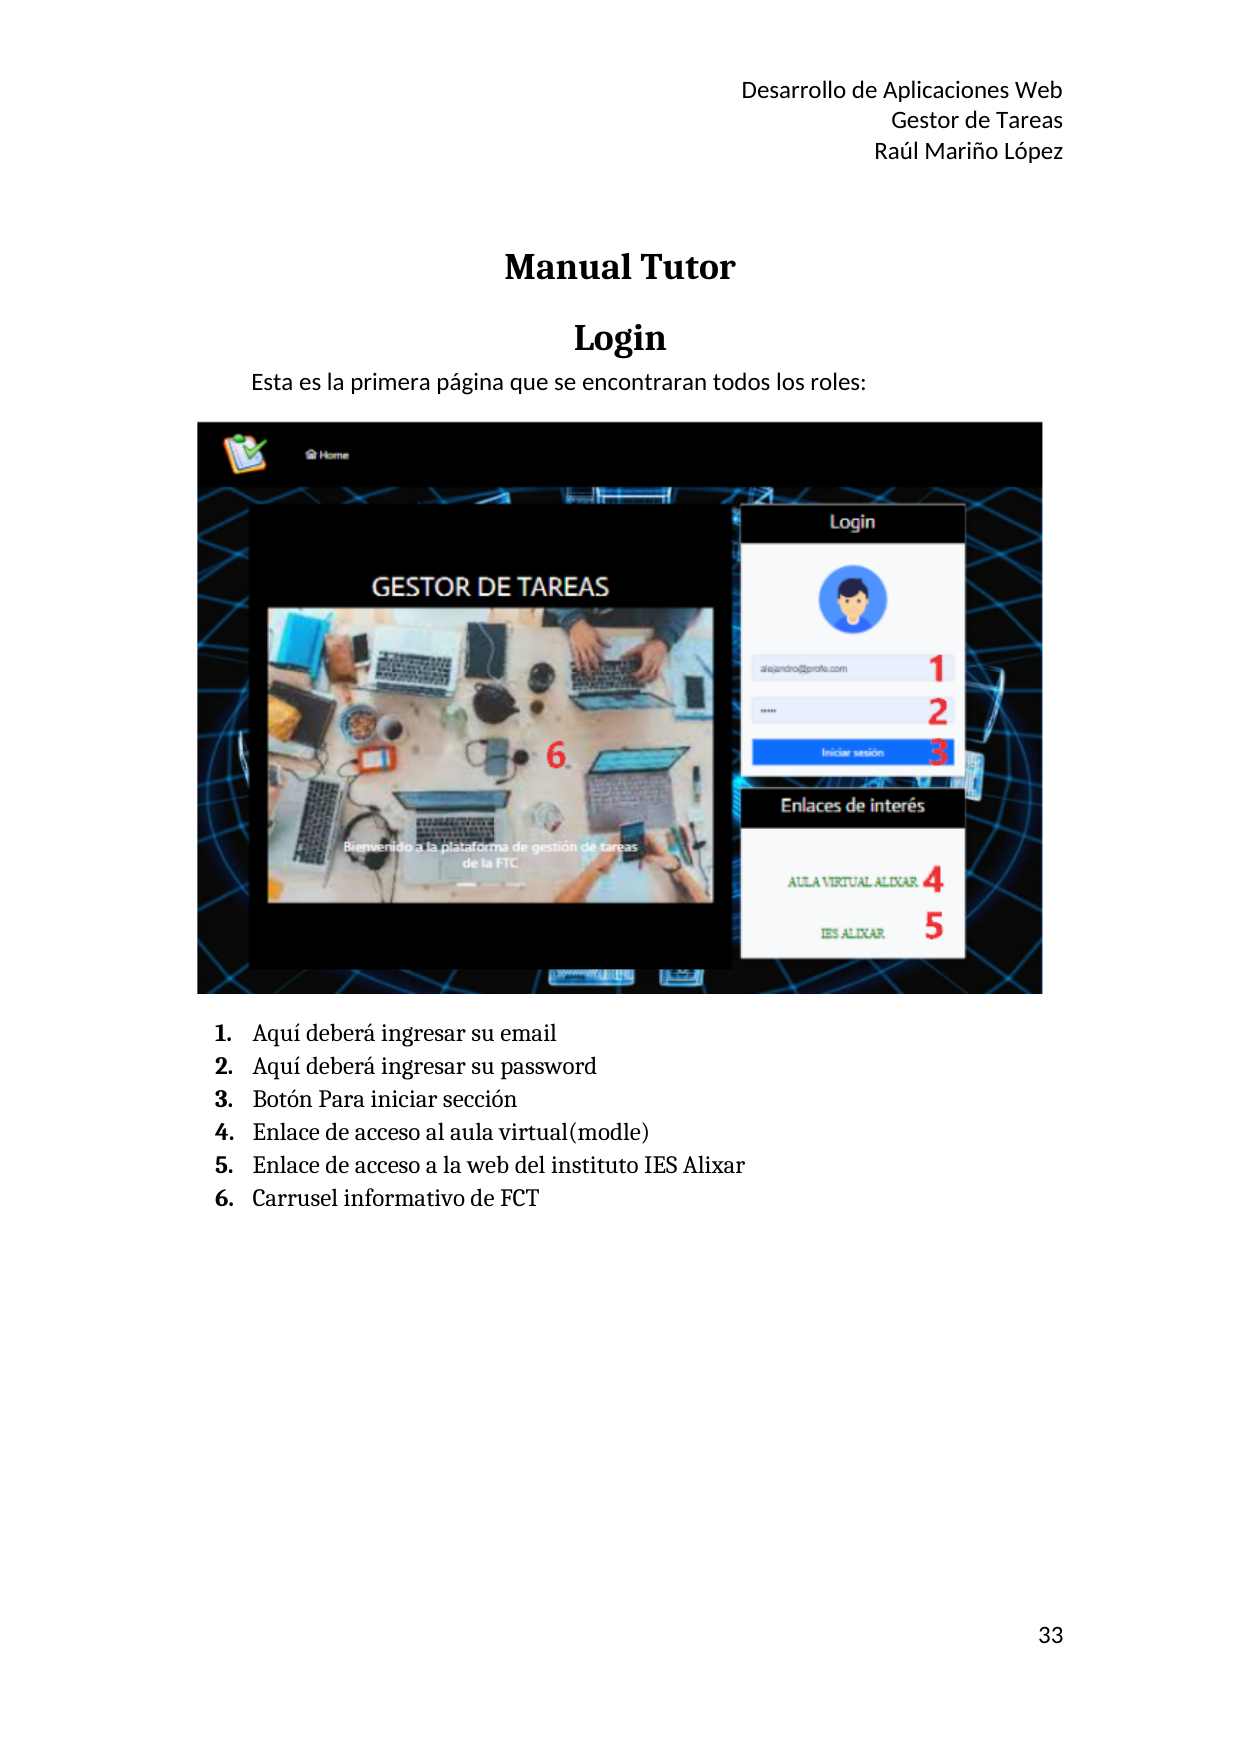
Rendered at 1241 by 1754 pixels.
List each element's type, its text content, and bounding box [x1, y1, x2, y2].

list Carrusel informativo de FCT [215, 1184, 1063, 1213]
list Enlace de acceso al aula virtual(modle) [215, 1118, 1063, 1147]
list Enlace de acceso a la web del instituto IES Alixar [215, 1151, 1063, 1180]
list Aquí deberá ingresar su email [215, 1019, 1063, 1048]
text Esta es la primera página que se encontraran todos los roles: [177, 366, 1063, 396]
picture [197, 421, 1043, 994]
list Botón Para iniciar sección [215, 1085, 1063, 1114]
subtitle Login [177, 316, 1063, 359]
subtitle Manual Tutor [177, 246, 1063, 289]
list Aquí deberá ingresar su password [215, 1052, 1063, 1081]
